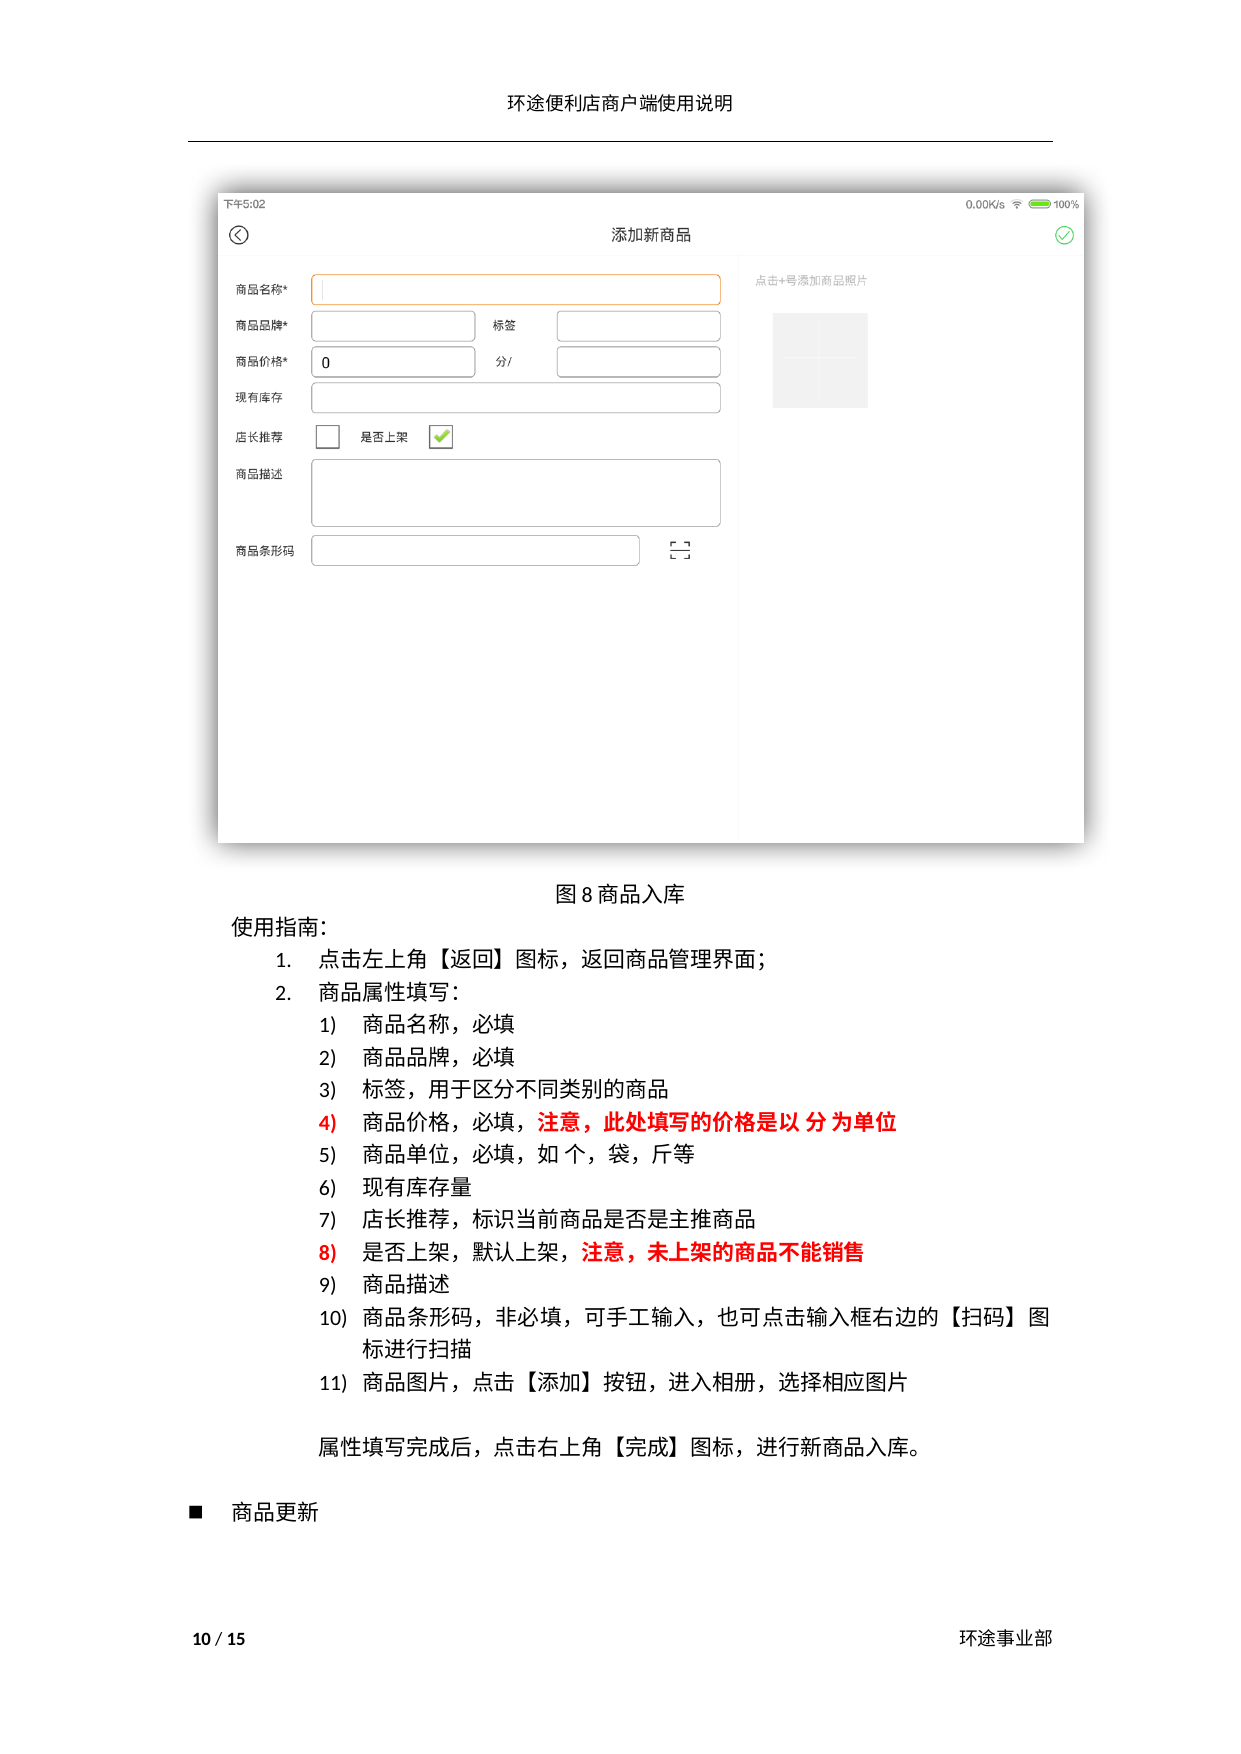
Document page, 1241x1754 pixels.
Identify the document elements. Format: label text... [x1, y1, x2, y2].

list 商品价格，必填，注意，此处填写的价格是以 分 为单位 [319, 1104, 1053, 1137]
text 属性填写完成后，点击右上角【完成】图标，进行新商品入库。 [319, 1429, 1053, 1462]
list 商品名称，必填 [319, 1007, 1053, 1039]
text 使用指南： [187, 909, 1053, 942]
list 标签，用于区分不同类别的商品 [319, 1072, 1053, 1104]
list 商品品牌，必填 [319, 1039, 1053, 1072]
list 商品描述 [319, 1267, 1053, 1299]
list 商品单位，必填，如 个，袋，斤等 [319, 1137, 1053, 1169]
list 商品图片，点击【添加】按钮，进入相册，选择相应图片 [319, 1364, 1053, 1397]
list 商品更新 [187, 1494, 1053, 1527]
picture [218, 193, 1084, 843]
list 商品属性填写： [275, 974, 1053, 1007]
list 是否上架，默认上架，注意，未上架的商品不能销售 [319, 1234, 1053, 1267]
list 点击左上角【返回】图标，返回商品管理界面； [275, 942, 1053, 974]
text 图8 商品入库 [187, 877, 1053, 909]
list 店长推荐，标识当前商品是否是主推商品 [319, 1202, 1053, 1234]
list 商品条形码，非必填，可手工输入，也可点击输入框右边的【扫码】图标进行扫描 [319, 1299, 1053, 1364]
list 现有库存量 [319, 1169, 1053, 1202]
